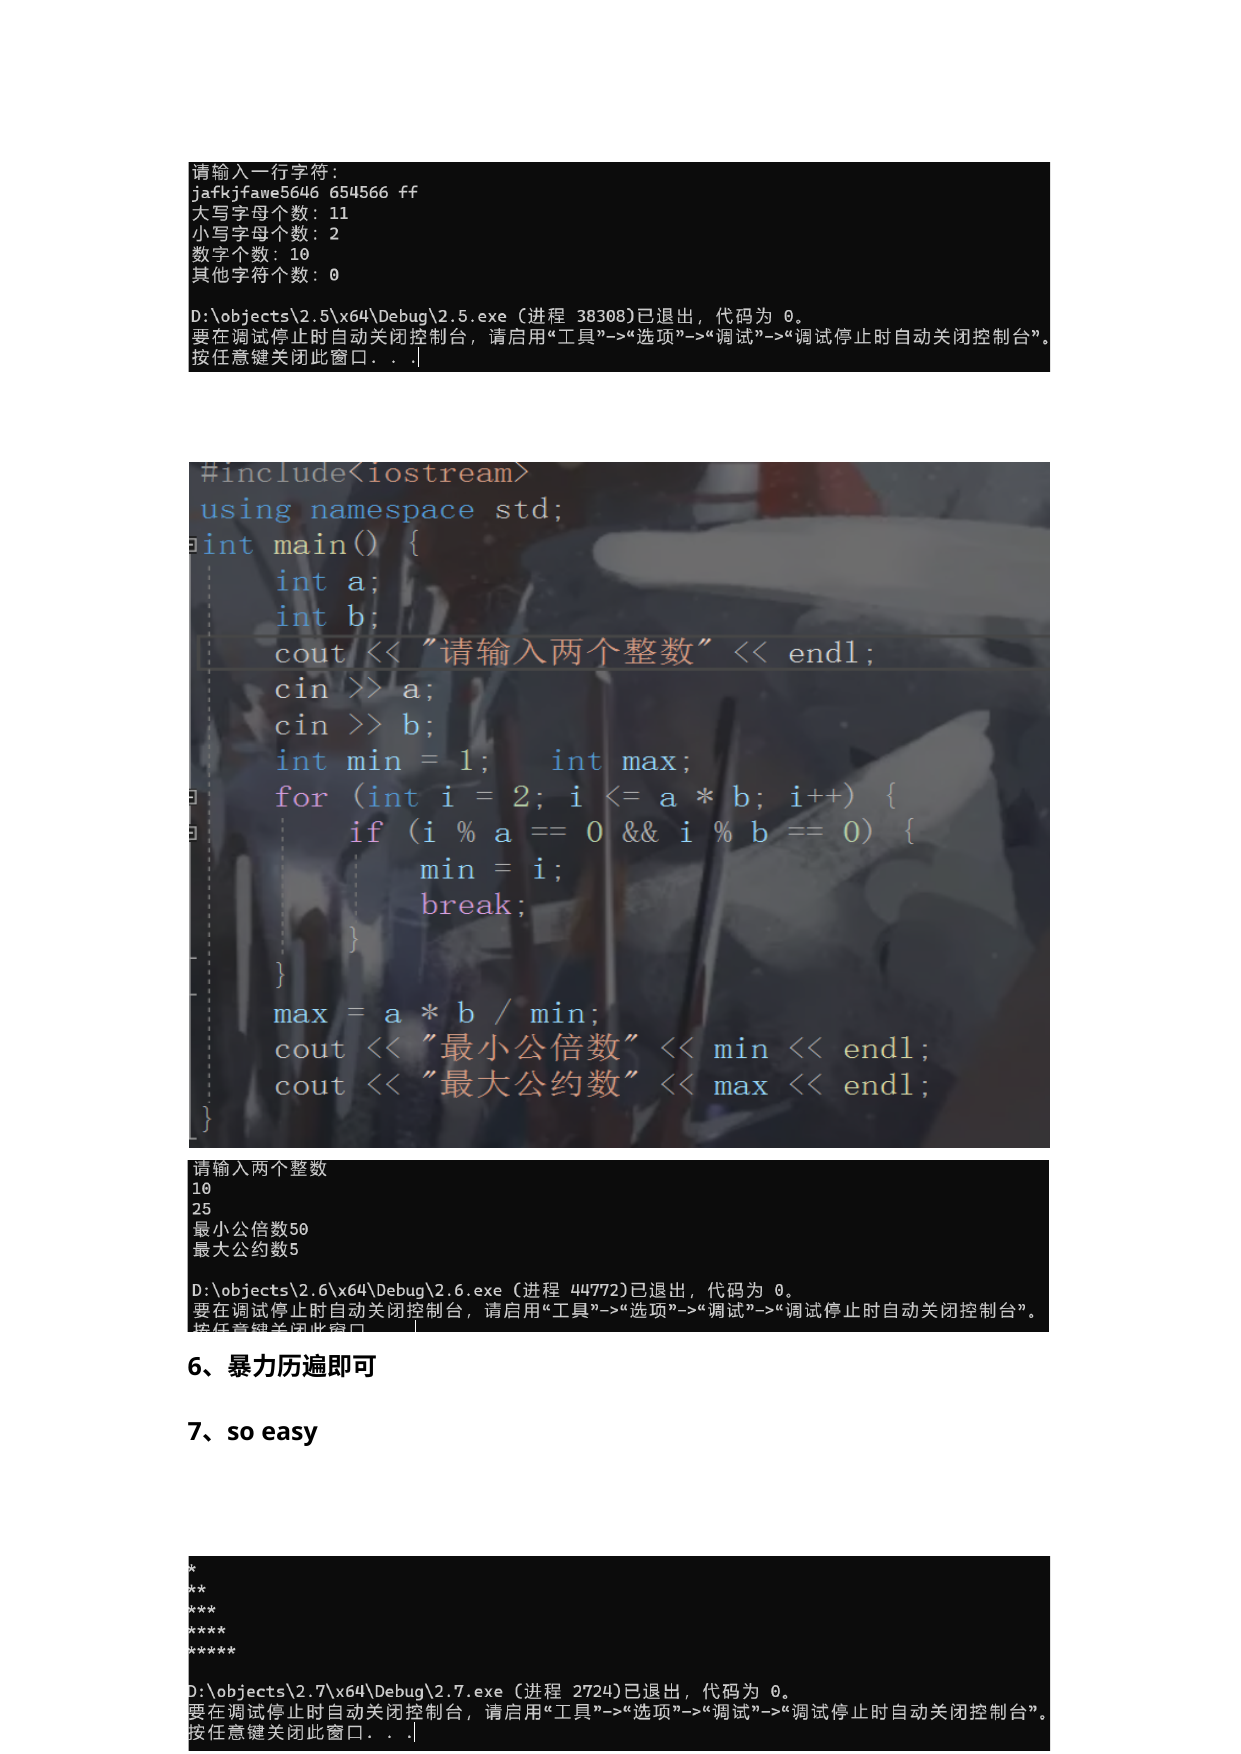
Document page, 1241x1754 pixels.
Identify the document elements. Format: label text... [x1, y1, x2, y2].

picture [187, 162, 1050, 371]
picture [186, 1160, 1049, 1332]
picture [187, 1556, 1050, 1750]
text 7、so easy [187, 1397, 1053, 1462]
picture [187, 462, 1050, 1146]
